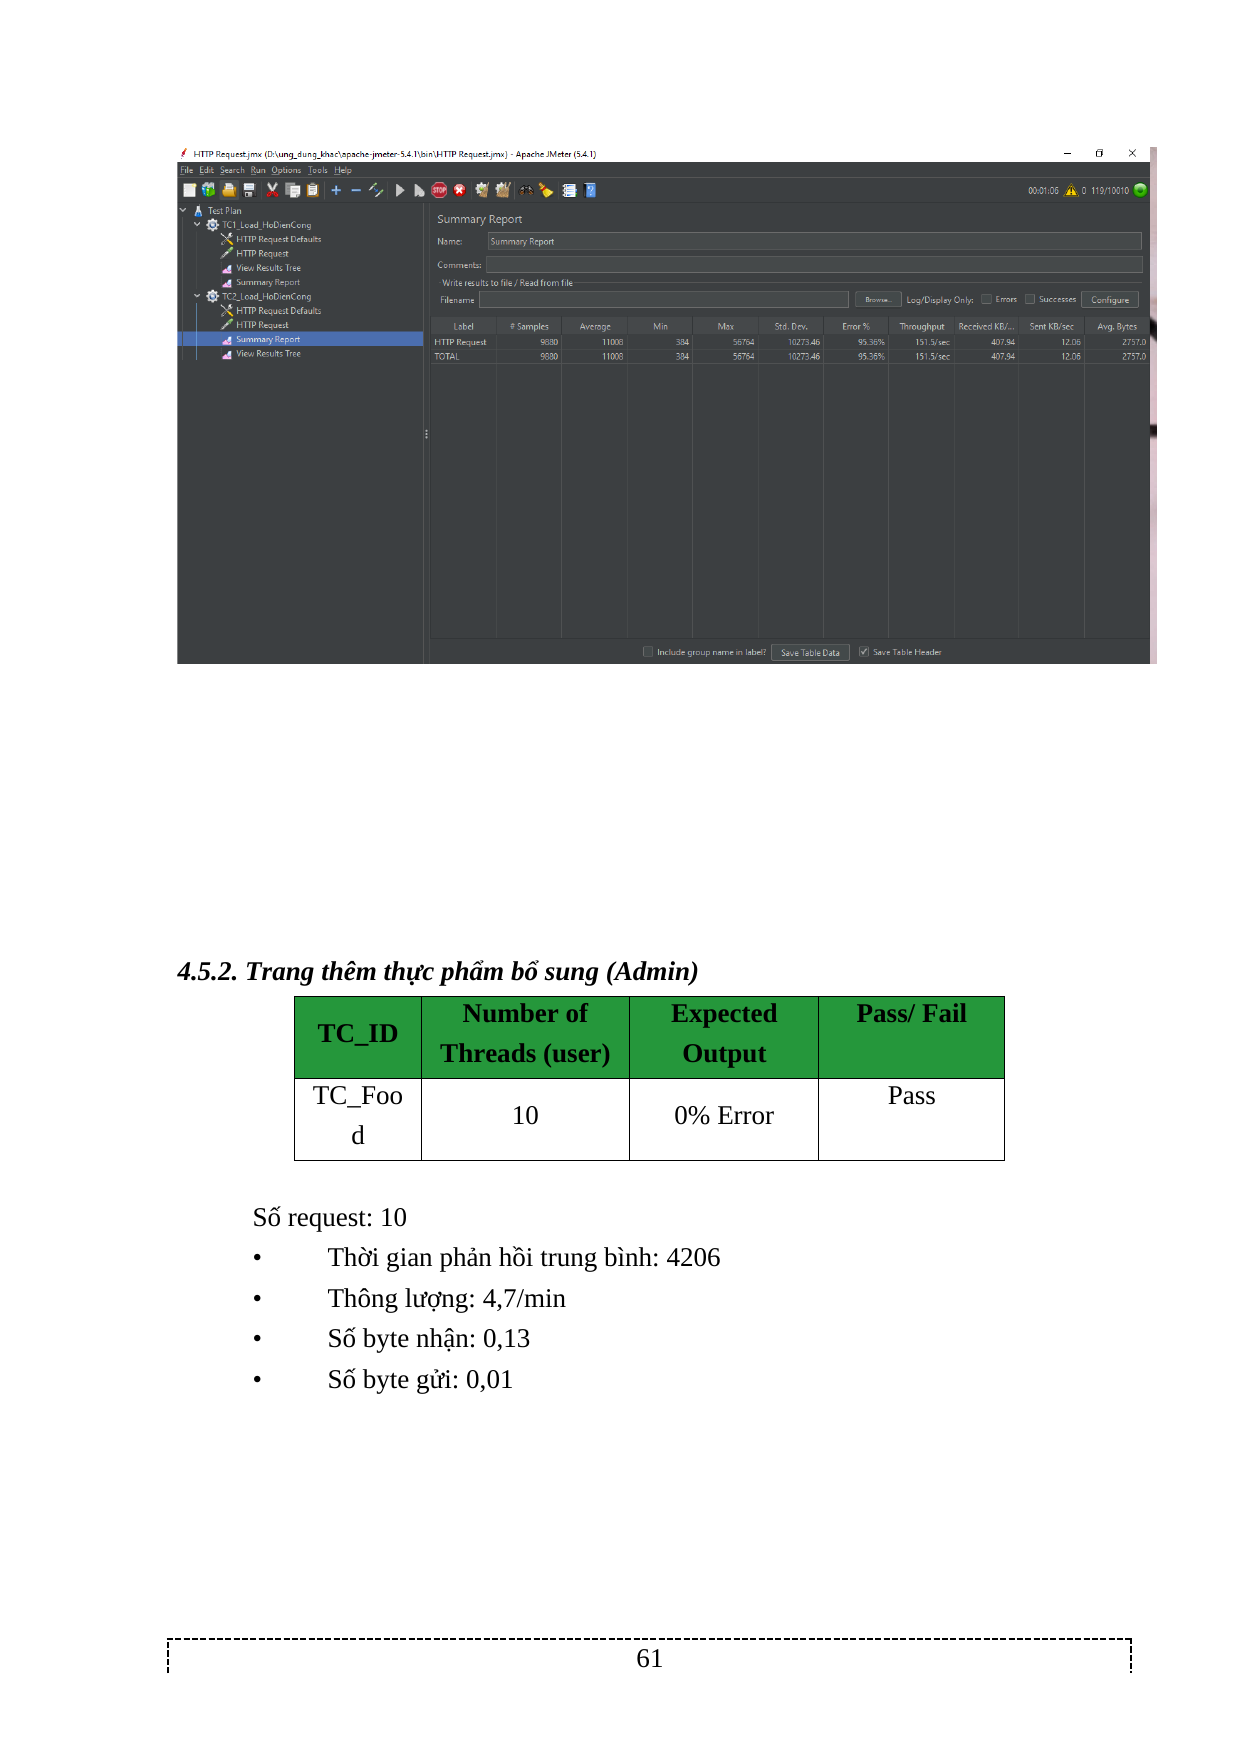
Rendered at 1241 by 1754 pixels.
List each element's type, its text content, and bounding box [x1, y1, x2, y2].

table_cell Pass [819, 1079, 1004, 1159]
table_cell 0% Error [630, 1079, 818, 1159]
table_header Number of Threads (user) [422, 997, 629, 1078]
list • Số byte gửi: 0,01 [177, 1363, 1122, 1394]
picture [177, 147, 1157, 664]
table_header Pass/ Fail [819, 997, 1004, 1078]
table_cell 10 [422, 1079, 629, 1159]
list • Thời gian phản hồi trung bình: 4206 [252, 1241, 1122, 1273]
list • Số byte nhận: 0,13 [252, 1322, 1122, 1353]
list Số request: 10 [252, 1201, 1122, 1232]
table_cell TC_Food [295, 1079, 421, 1159]
table_header Expected Output [630, 997, 818, 1078]
subtitle Trang thêm thực phẩm bổ sung (Admin) [177, 955, 1122, 987]
list • Thông lượng: 4,7/min [252, 1282, 1122, 1313]
table_header TC_ID [295, 997, 421, 1078]
